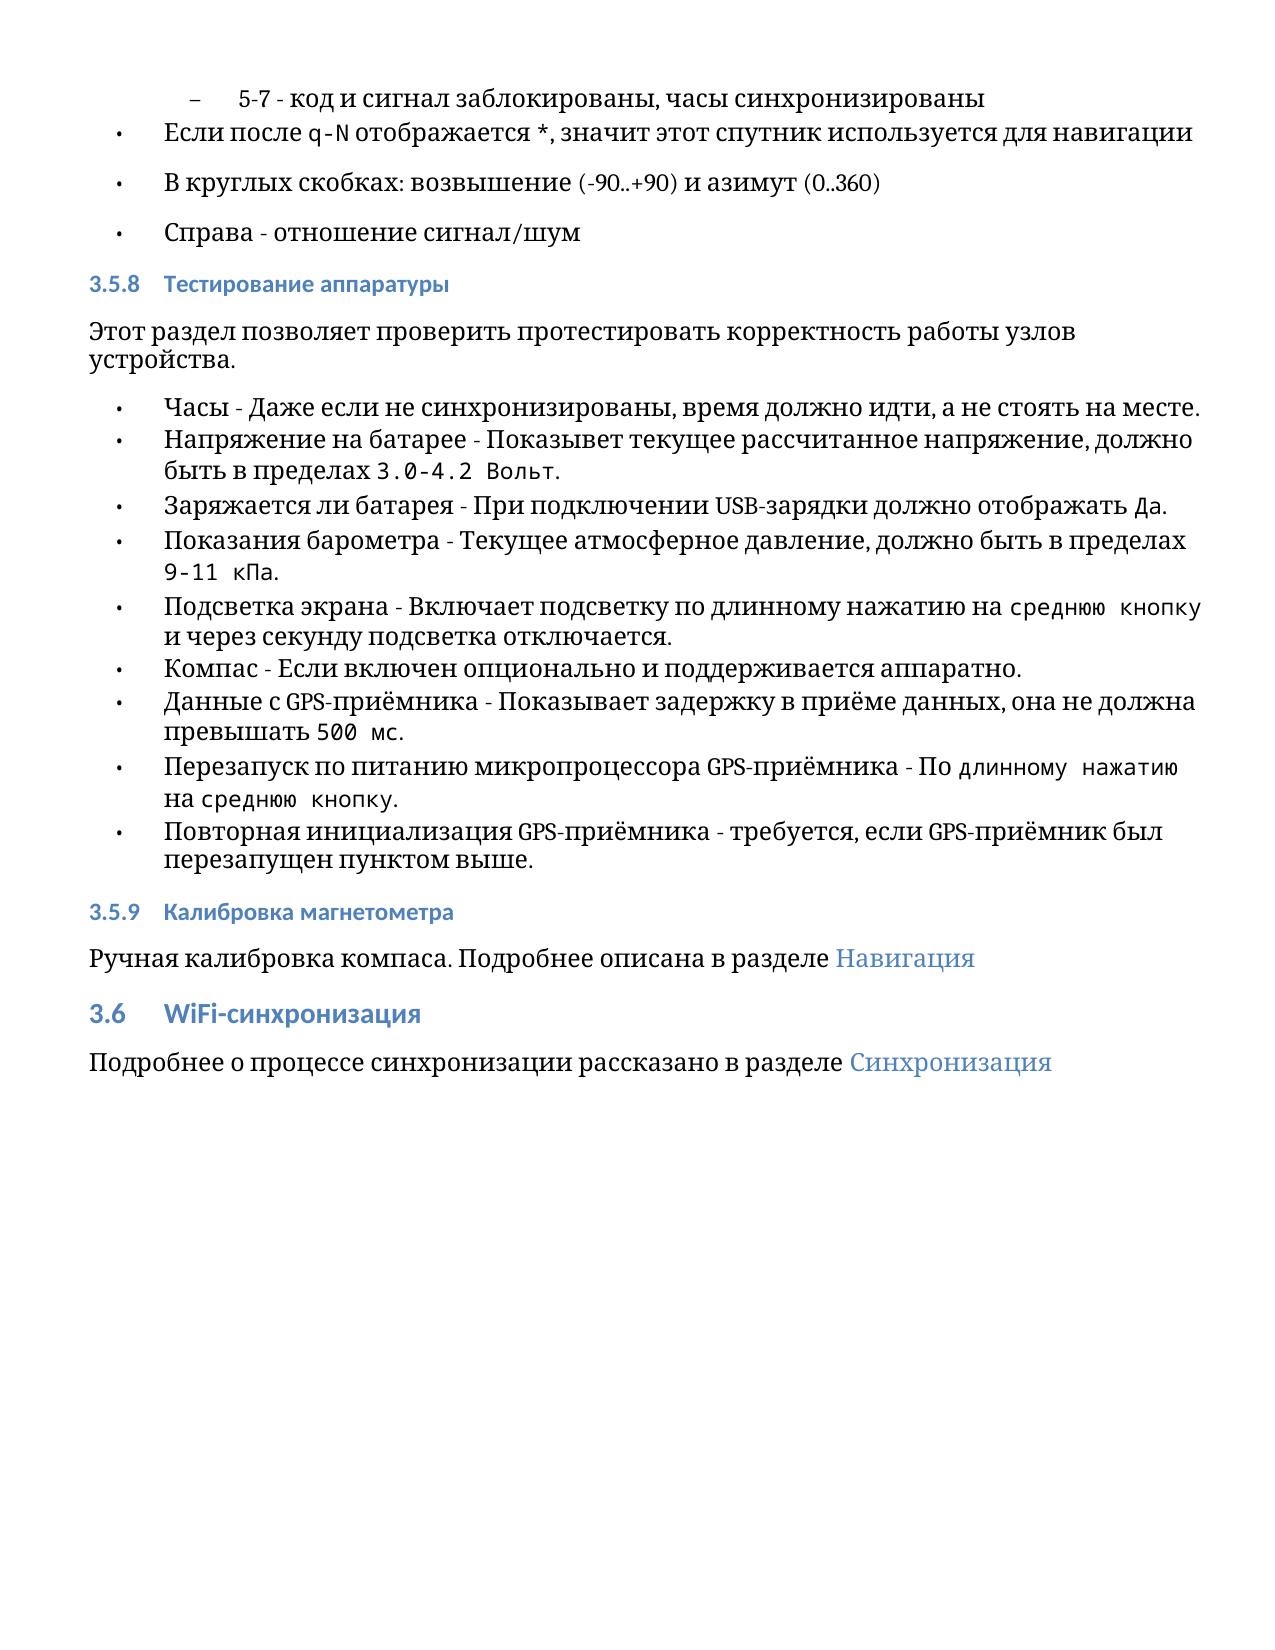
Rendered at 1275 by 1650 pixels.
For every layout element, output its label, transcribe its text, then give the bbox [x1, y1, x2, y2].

list Часы - Даже если не синхронизированы, время должно идти, а не стоять на месте. [113, 394, 1211, 423]
text Подробнее о процессе синхронизации рассказано в разделе Синхронизация [88, 1049, 1211, 1078]
list Перезапуск по питанию микропроцессора GPS-приёмника - По длинному нажатию на среднюю кнопку. [113, 751, 1211, 814]
list 5-7 - код и сигнал заблокированы, часы синхронизированы [188, 84, 1211, 113]
list Напряжение на батарее - Показывет текущее рассчитанное напряжение, должно быть в пределах 3.0-4.2 Вольт. [113, 426, 1211, 486]
list Заряжается ли батарея - При подключении USB-зарядки должно отображать Да. [113, 490, 1211, 521]
subtitle 3.5.9 Калибровка магнетометра [88, 896, 1211, 926]
text Ручная калибровка компаса. Подробнее описана в разделе Навигация [88, 945, 1211, 974]
list Если после q-N отображается *, значит этот спутник используется для навигации [113, 117, 1211, 148]
list Компас - Если включен опционально и поддерживается аппаратно. [113, 655, 1211, 684]
subtitle 3.5.8 Тестирование аппаратуры [88, 268, 1211, 299]
text Этот раздел позволяет проверить протестировать корректность работы узлов устройства. [88, 318, 1211, 375]
list Справа - отношение сигнал/шум [113, 219, 1211, 247]
subtitle 3.6 WiFi-синхронизация [88, 995, 1211, 1030]
list Подсветка экрана - Включает подсветку по длинному нажатию на среднюю кнопку и через секунду подсветка отключается. [113, 591, 1211, 651]
list В круглых скобках: возвышение (-90..+90) и азимут (0..360) [113, 169, 1211, 198]
list Данные с GPS-приёмника - Показывает задержку в приёме данных, она не должна превышать 500 мс. [113, 688, 1211, 748]
list Повторная инициализация GPS-приёмника - требуется, если GPS-приёмник был перезапущен пунктом выше. [113, 818, 1211, 875]
list Показания барометра - Текущее атмосферное давление, должно быть в пределах 9-11 кПа. [113, 525, 1211, 588]
